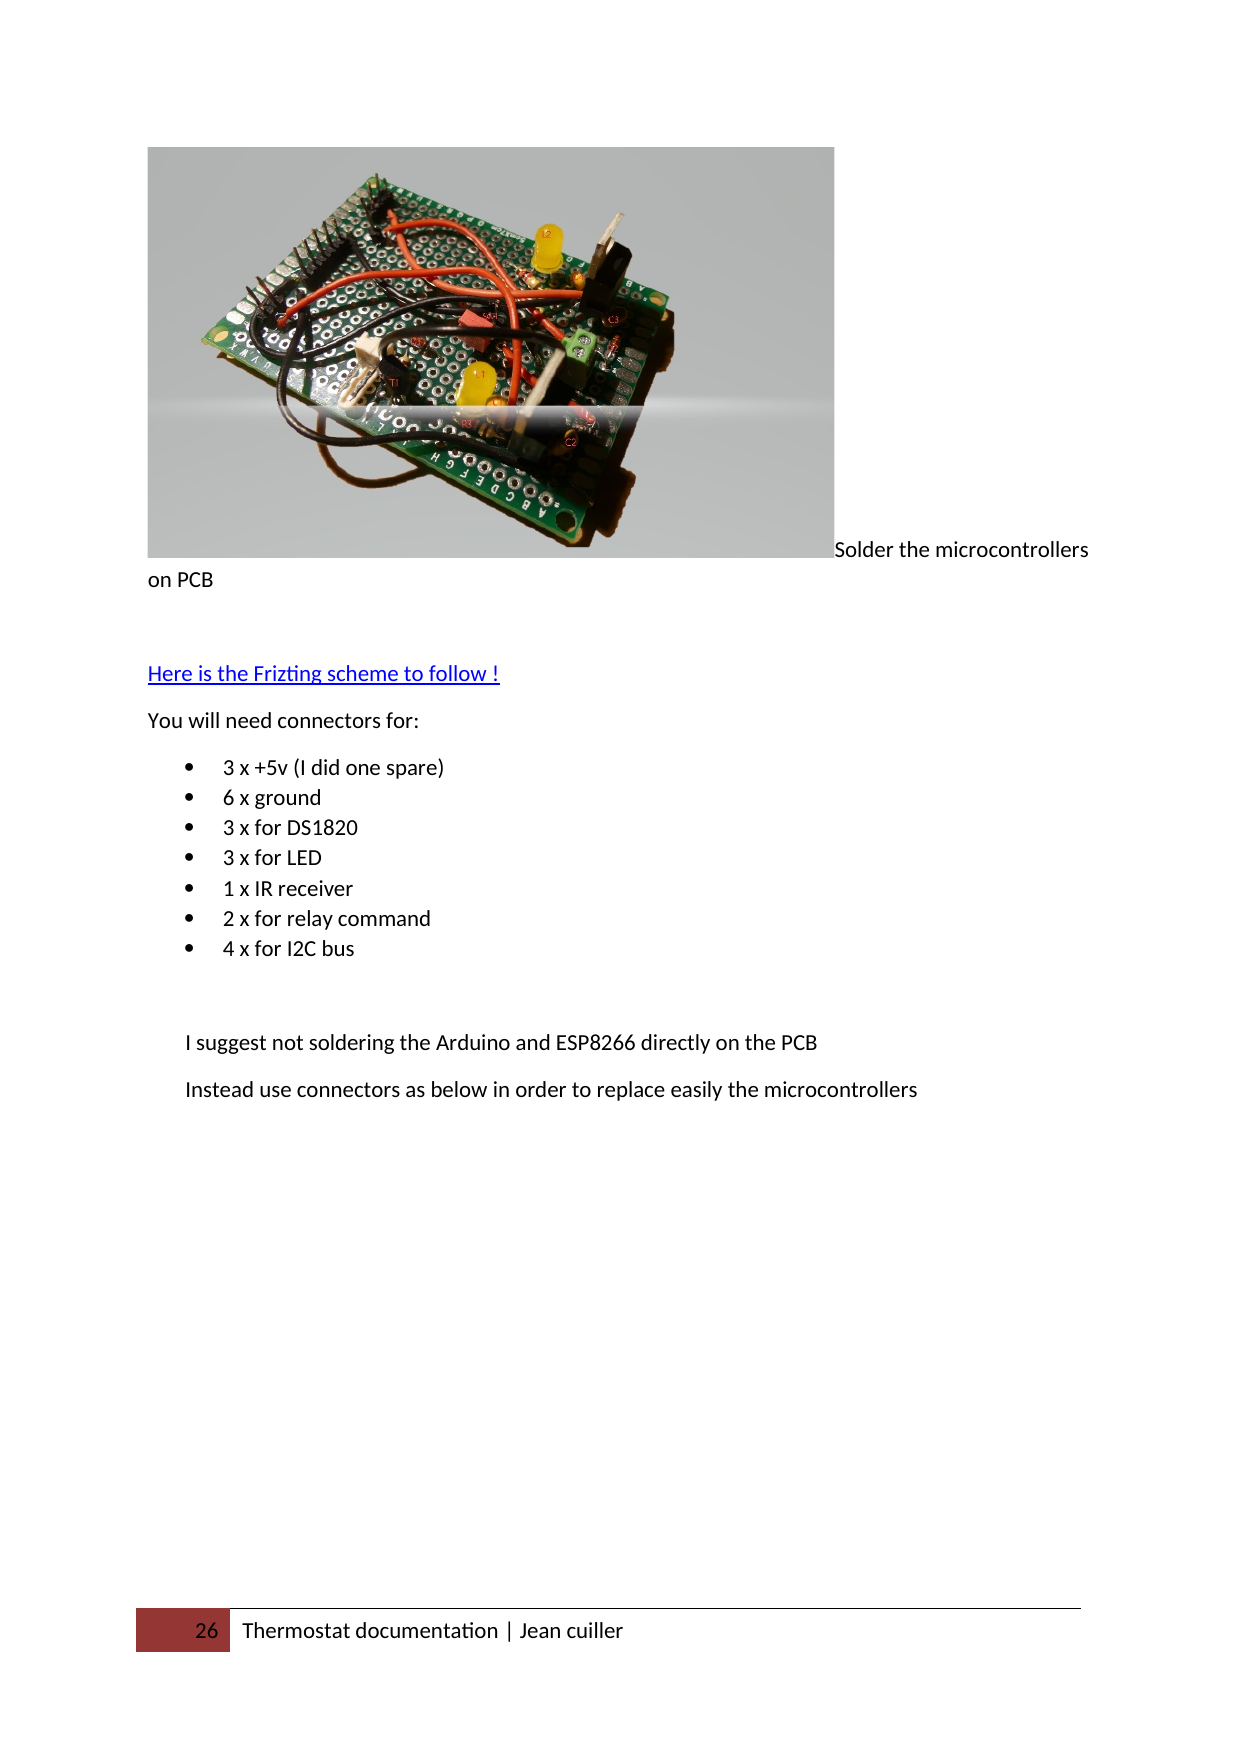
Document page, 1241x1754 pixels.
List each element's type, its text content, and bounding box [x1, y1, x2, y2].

list 1 x IR receiver [185, 874, 1093, 902]
picture [147, 147, 835, 558]
text I suggest not soldering the Arduino and ESP8266 directly on the PCB [185, 1028, 1093, 1056]
list 4 x for I2C bus [185, 934, 1093, 962]
list 6 x ground [185, 783, 1093, 811]
text Here is the Frizting scheme to follow ! [148, 659, 1093, 687]
text Instead use connectors as below in order to replace easily the microcontrollers [185, 1075, 1093, 1103]
list 2 x for relay command [185, 904, 1093, 932]
text You will need connectors for: [148, 706, 1093, 734]
list 3 x +5v (I did one spare) [185, 753, 1093, 781]
list 3 x for DS1820 [185, 813, 1093, 841]
list 3 x for LED [185, 843, 1093, 871]
